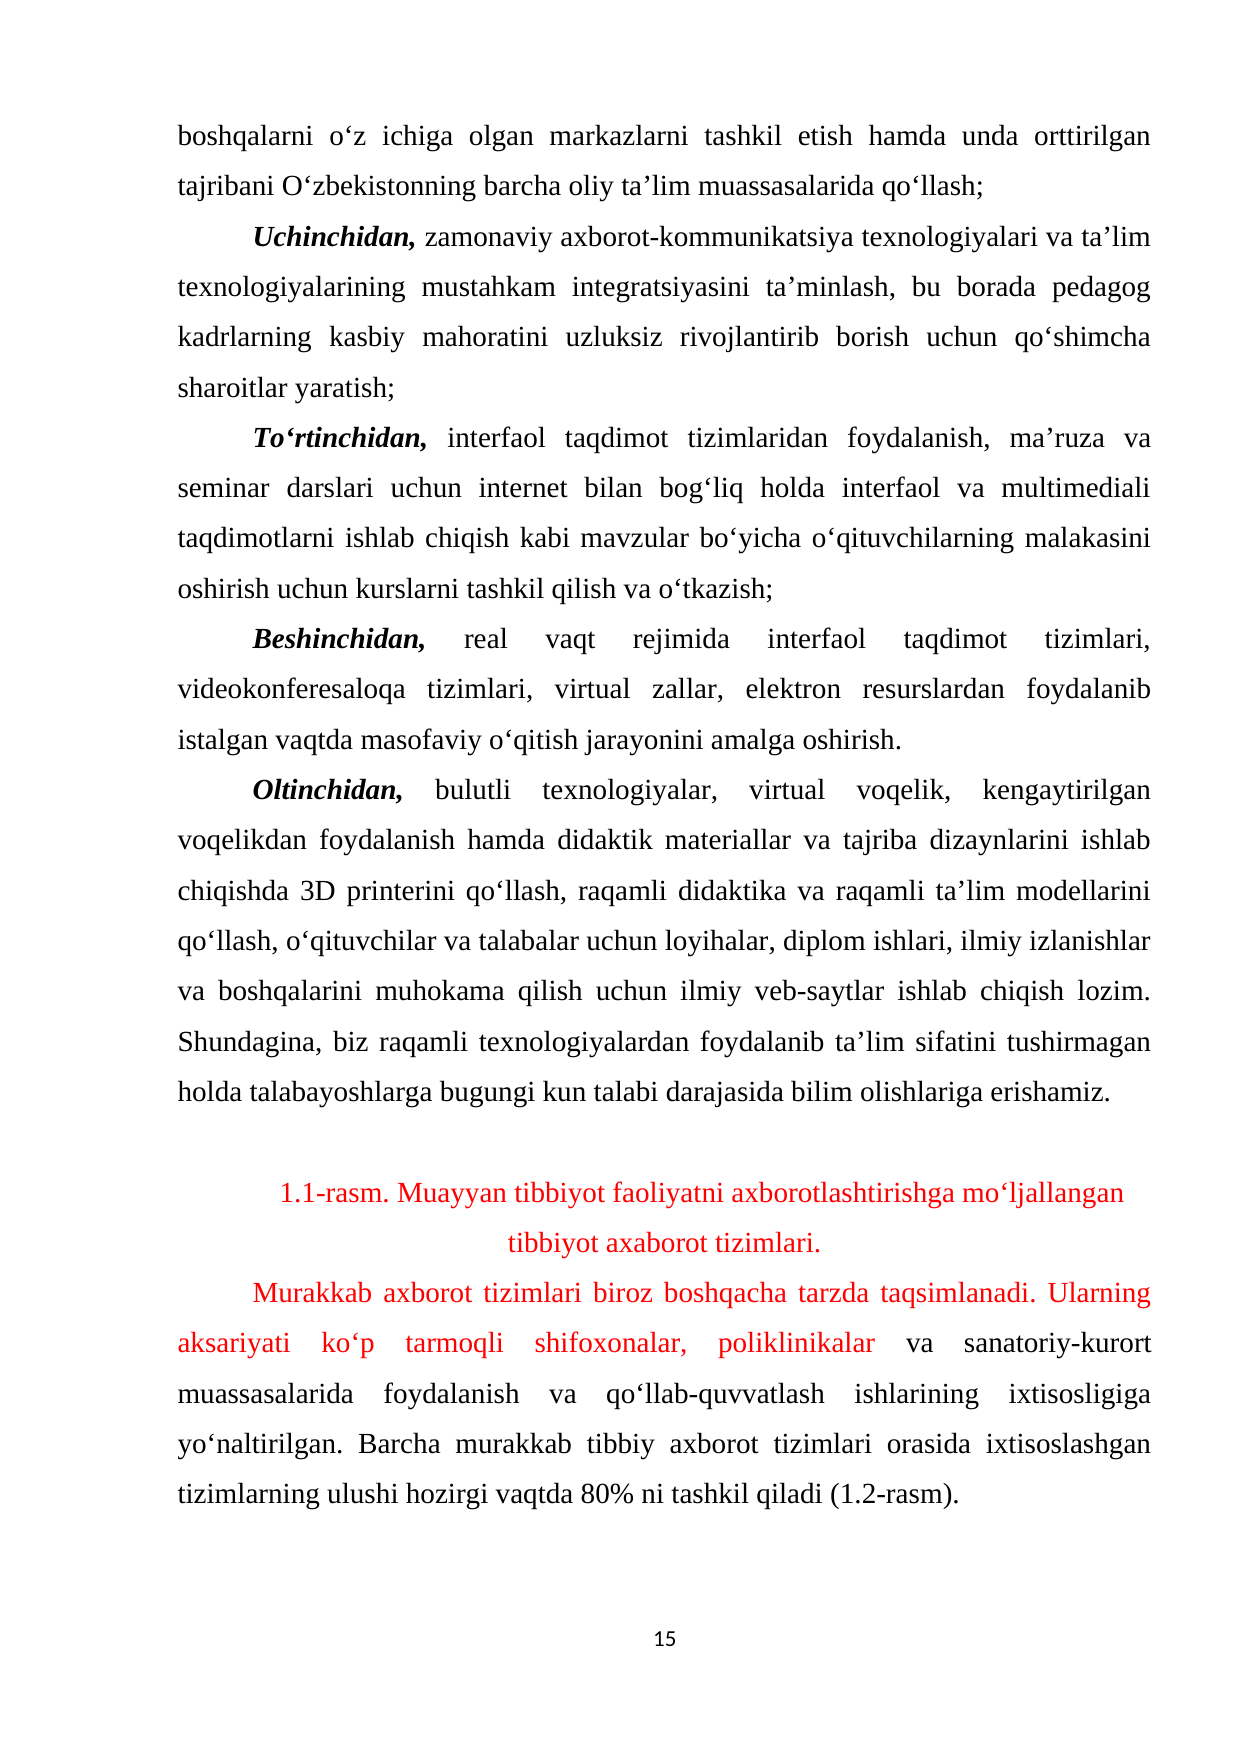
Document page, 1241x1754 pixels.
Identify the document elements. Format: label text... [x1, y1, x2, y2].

text Murakkab axborot tizimlari biroz boshqacha tarzda taqsimlanadi. Ularning aksariyati ko‘p tarmoqli shifoxonalar, poliklinikalar va sanatoriy-kurort muassasalarida foydalanish va qo‘llab-quvvatlash ishlarining ixtisosligiga yo‘naltirilgan. Barcha murakkab tibbiy axborot tizimlari orasida ixtisoslashgan tizimlarning ulushi hozirgi vaqtda 80% ni tashkil qiladi (1.2-rasm). [177, 1275, 1152, 1510]
text Beshinchidan, real vaqt rejimida interfaol taqdimot tizimlari, videokonferesaloqa tizimlari, virtual zallar, elektron resurslardan foydalanib istalgan vaqtda masofaviy o‘qitish jarayonini amalga oshirish. [177, 621, 1152, 755]
text 1.1-rasm. Muayyan tibbiyot faoliyatni axborotlashtirishga mo‘ljallangan tibbiyot axaborot tizimlari. [177, 1175, 1152, 1258]
text To‘rtinchidan, interfaol taqdimot tizimlaridan foydalanish, ma’ruza va seminar darslari uchun internet bilan bog‘liq holda interfaol va multimediali taqdimotlarni ishlab chiqish kabi mavzular bo‘yicha o‘qituvchilarning malakasini oshirish uchun kurslarni tashkil qilish va o‘tkazish; [177, 420, 1152, 604]
text Uchinchidan, zamonaviy axborot-kommunikatsiya texnologiyalari va ta’lim texnologiyalarining mustahkam integratsiyasini ta’minlash, bu borada pedagog kadrlarning kasbiy mahoratini uzluksiz rivojlantirib borish uchun qo‘shimcha sharoitlar yaratish; [177, 219, 1152, 403]
text Oltinchidan, bulutli texnologiyalar, virtual voqelik, kengaytirilgan voqelikdan foydalanish hamda didaktik materiallar va tajriba dizaynlarini ishlab chiqishda 3D printerini qo‘llash, raqamli didaktika va raqamli ta’lim modellarini qo‘llash, o‘qituvchilar va talabalar uchun loyihalar, diplom ishlari, ilmiy izlanishlar va boshqalarini muhokama qilish uchun ilmiy veb-saytlar ishlab chiqish lozim. Shundagina, biz raqamli texnologiyalardan foydalanib ta’lim sifatini tushirmagan holda talabayoshlarga bugungi kun talabi darajasida bilim olishlariga erishamiz. [177, 772, 1152, 1108]
